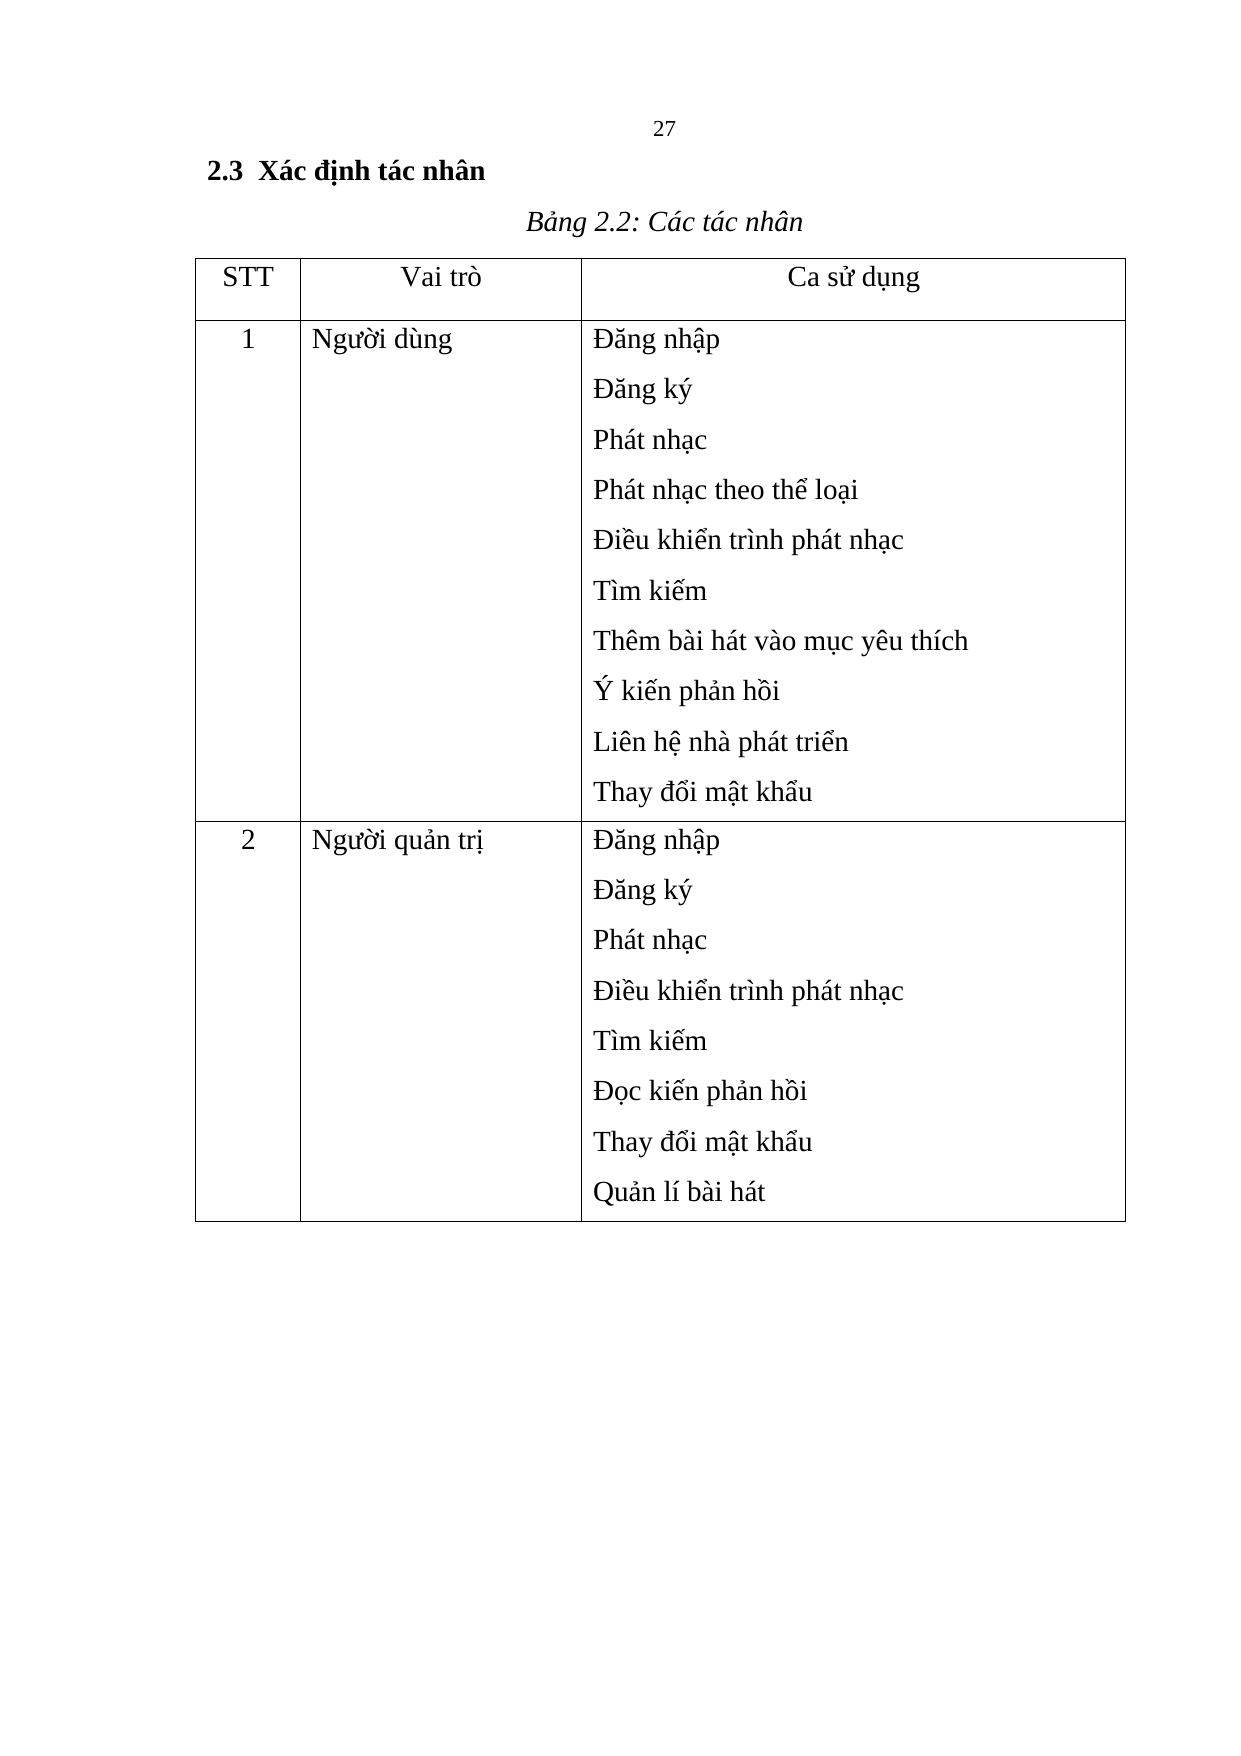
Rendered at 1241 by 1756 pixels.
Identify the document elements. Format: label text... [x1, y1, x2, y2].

table_header STT [196, 259, 300, 320]
table_cell Đăng nhập Đăng ký Phát nhạc Phát nhạc theo thể loại Điều khiển trình phát nhạc Tìm kiếm Thêm bài hát vào mục yêu thích Ý kiến phản hồi Liên hệ nhà phát triển Thay đổi mật khẩu [582, 321, 1125, 821]
table_cell Người dùng [301, 321, 581, 821]
subtitle 2.3 Xác định tác nhân [207, 153, 1122, 187]
table_header Vai trò [301, 259, 581, 320]
text Bảng 2.2: Các tác nhân [207, 204, 1122, 237]
table_cell 2 [196, 822, 300, 1221]
table_cell Đăng nhập Đăng ký Phát nhạc Điều khiển trình phát nhạc Tìm kiếm Đọc kiến phản hồi Thay đổi mật khẩu Quản lí bài hát [582, 822, 1125, 1221]
table_cell 1 [196, 321, 300, 821]
table_cell Người quản trị [301, 822, 581, 1221]
table_header Ca sử dụng [582, 259, 1125, 320]
